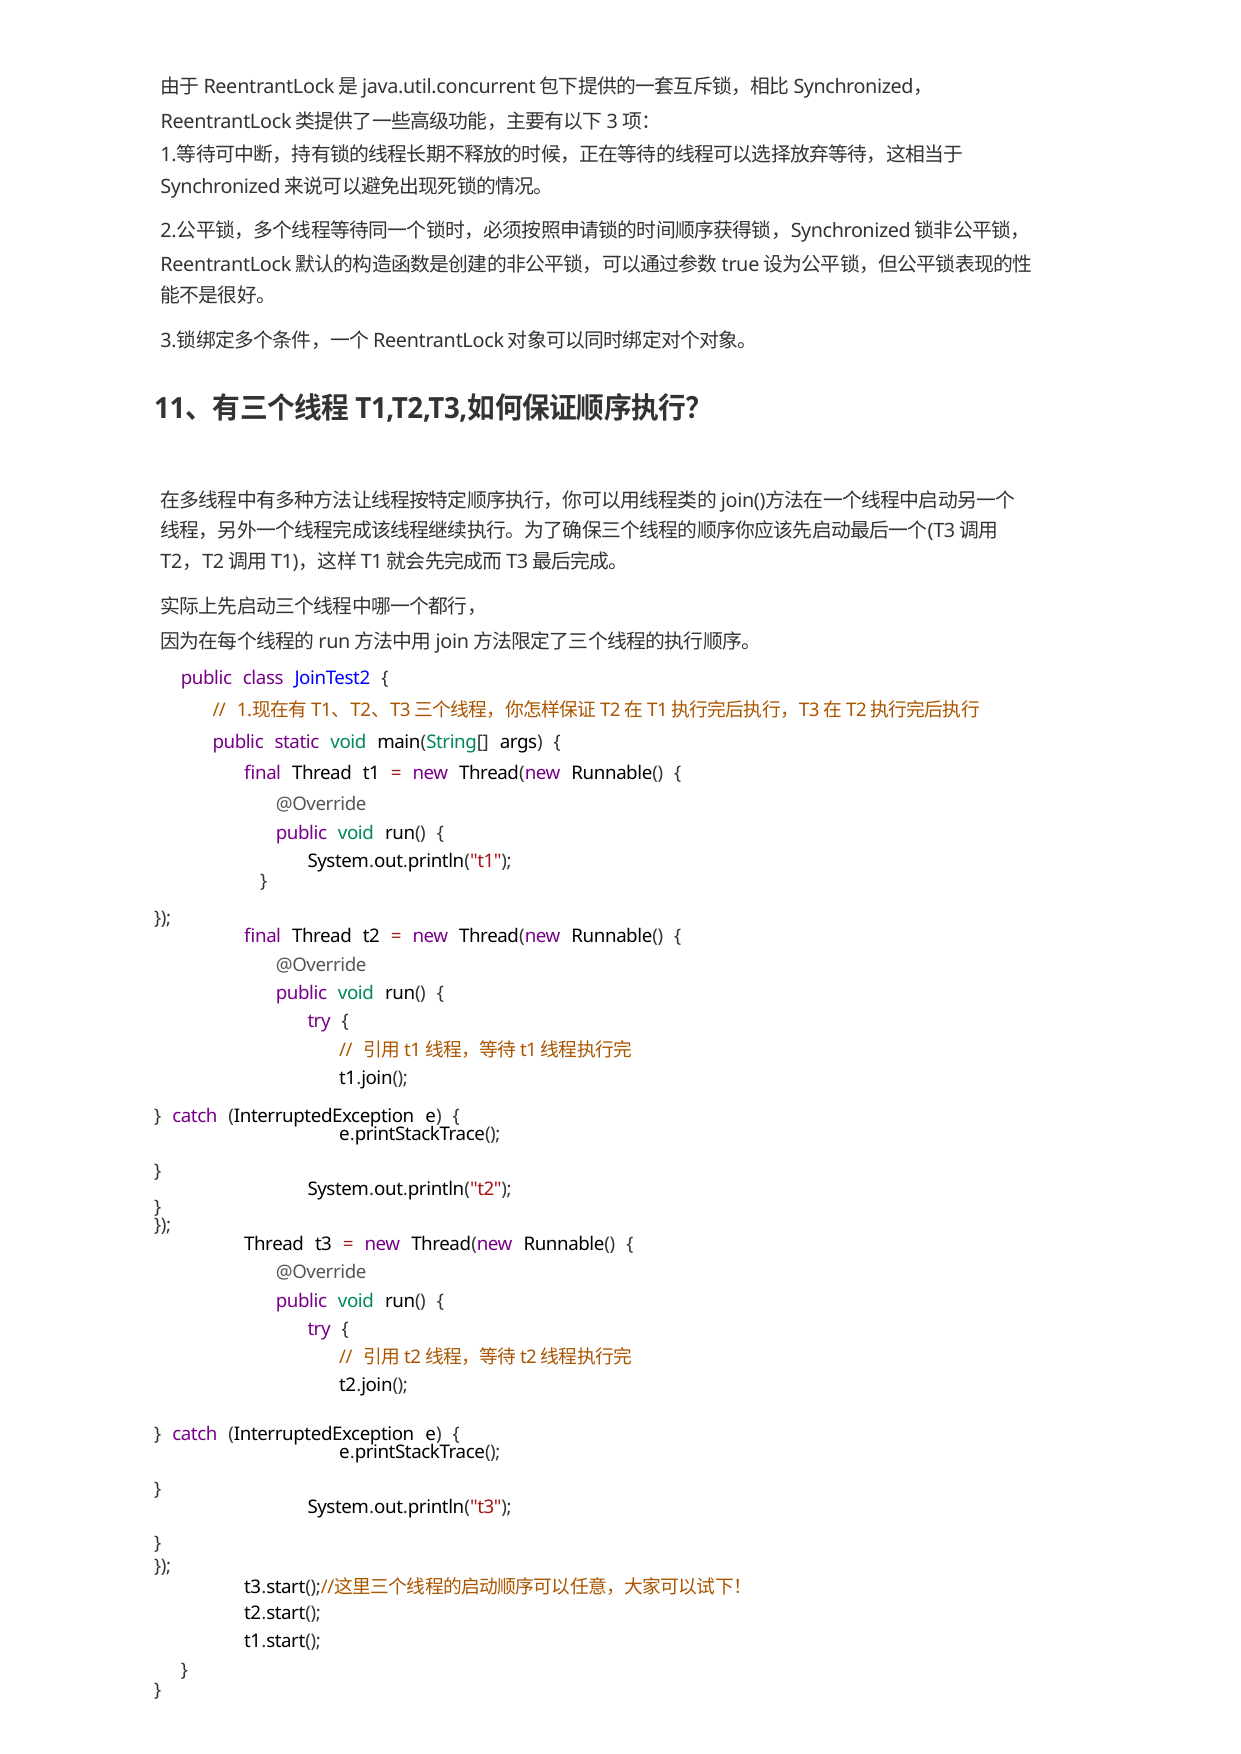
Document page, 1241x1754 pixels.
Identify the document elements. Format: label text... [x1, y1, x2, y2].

text } [154, 1535, 1124, 1553]
text t1.start(); [191, 1625, 1124, 1653]
text } [181, 1653, 1124, 1682]
text // 1.现在有T1、T2、T3三个线程，你怎样保证T2在T1执行完后执行，T3在T2执行完后执行 [160, 692, 1124, 723]
text public static void main(String[] args) { [160, 723, 1124, 754]
text 由于ReentrantLock是java.util.concurrent包下提供的一套互斥锁，相比Synchronized， [0, 56, 1124, 103]
text t2.start(); [191, 1597, 1124, 1625]
text } catch (InterruptedException e) { [154, 1108, 1124, 1126]
text @Override [160, 786, 1124, 817]
text 能不是很好。 [160, 278, 1124, 308]
text final Thread t1 = new Thread(new Runnable() { [160, 754, 1124, 786]
text 1.等待可中断，持有锁的线程长期不释放的时候，正在等待的线程可以选择放弃等待，这相当于 [160, 134, 1124, 168]
text public void run() { [191, 977, 1124, 1005]
text } [154, 1682, 1124, 1700]
text } [154, 1480, 1124, 1498]
text ReentrantLock类提供了一些高级功能，主要有以下3项： [0, 103, 1124, 134]
text Synchronized来说可以避免出现死锁的情况。 [160, 168, 1124, 200]
text // 引用t2线程，等待t2线程执行完 [191, 1341, 1124, 1369]
text e.printStackTrace(); [191, 1126, 1124, 1144]
subtitle 11、有三个线程T1,T2,T3,如何保证顺序执行？ [154, 384, 1124, 427]
text }); [154, 1217, 1124, 1236]
text Thread t3 = new Thread(new Runnable() { [191, 1236, 1124, 1254]
text public void run() { [191, 1285, 1124, 1313]
text 实际上先启动三个线程中哪一个都行， [160, 575, 1124, 623]
text System.out.println("t3"); [191, 1498, 1124, 1517]
text try { [191, 1005, 1124, 1033]
text } [154, 1199, 1124, 1217]
text // 引用t1线程，等待t1线程执行完 [191, 1033, 1124, 1062]
text final Thread t2 = new Thread(new Runnable() { [191, 928, 1124, 946]
text ReentrantLock默认的构造函数是创建的非公平锁，可以通过参数true设为公平锁，但公平锁表现的性 [160, 247, 1124, 278]
text } [191, 873, 1124, 891]
text e.printStackTrace(); [191, 1444, 1124, 1462]
text }); [154, 909, 1124, 928]
text @Override [191, 1254, 1124, 1285]
text 在多线程中有多种方法让线程按特定顺序执行，你可以用线程类的join()方法在一个线程中启动另一个 [160, 485, 1124, 513]
text t3.start();//这里三个线程的启动顺序可以任意，大家可以试下！ [191, 1578, 1124, 1597]
text System.out.println("t1"); [160, 845, 1124, 873]
text 因为在每个线程的run方法中用join方法限定了三个线程的执行顺序。 [160, 623, 1124, 655]
text t2.join(); [191, 1369, 1124, 1397]
text T2，T2调用T1)，这样T1就会先完成而T3最后完成。 [160, 544, 1124, 575]
text }); [154, 1553, 1124, 1578]
text 线程，另外一个线程完成该线程继续执行。为了确保三个线程的顺序你应该先启动最后一个(T3调用 [160, 513, 1124, 544]
text t1.join(); [191, 1062, 1124, 1090]
text public void run() { [160, 817, 1124, 845]
text } catch (InterruptedException e) { [154, 1426, 1124, 1444]
text } [154, 1163, 1124, 1181]
text public class JoinTest2 { [160, 655, 1124, 692]
text System.out.println("t2"); [191, 1181, 1124, 1199]
text try { [191, 1313, 1124, 1341]
text @Override [191, 946, 1124, 977]
text 3.锁绑定多个条件，一个ReentrantLock对象可以同时绑定对个对象。 [160, 308, 1124, 357]
text 2.公平锁，多个线程等待同一个锁时，必须按照申请锁的时间顺序获得锁，Synchronized锁非公平锁， [160, 200, 1124, 247]
